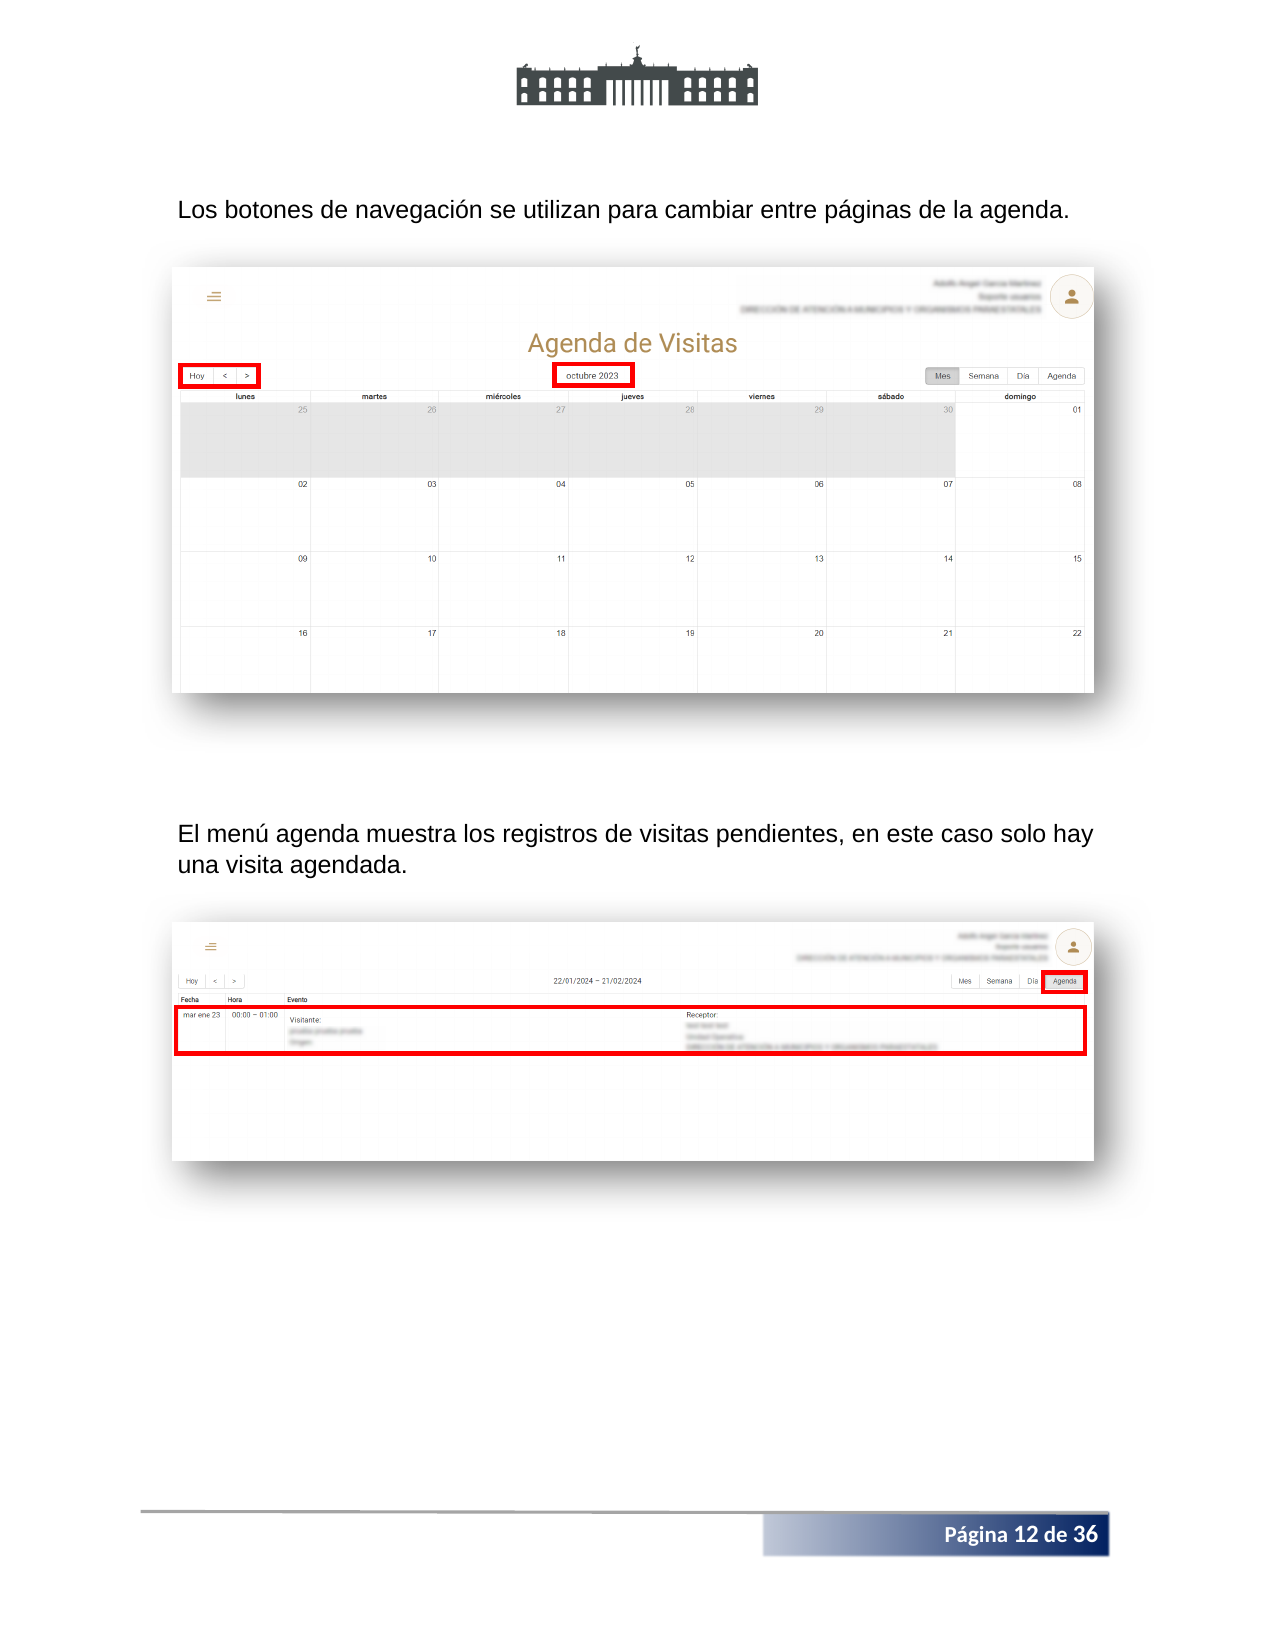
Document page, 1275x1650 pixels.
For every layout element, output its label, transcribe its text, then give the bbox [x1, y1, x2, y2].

picture [515, 42, 760, 120]
text Los botones de navegación se utilizan para cambiar entre páginas de la agenda. [177, 195, 1098, 224]
picture [172, 267, 1094, 693]
picture [172, 922, 1094, 1161]
text El menú agenda muestra los registros de visitas pendientes, en este caso solo hay una visita agendada. [177, 819, 1098, 879]
